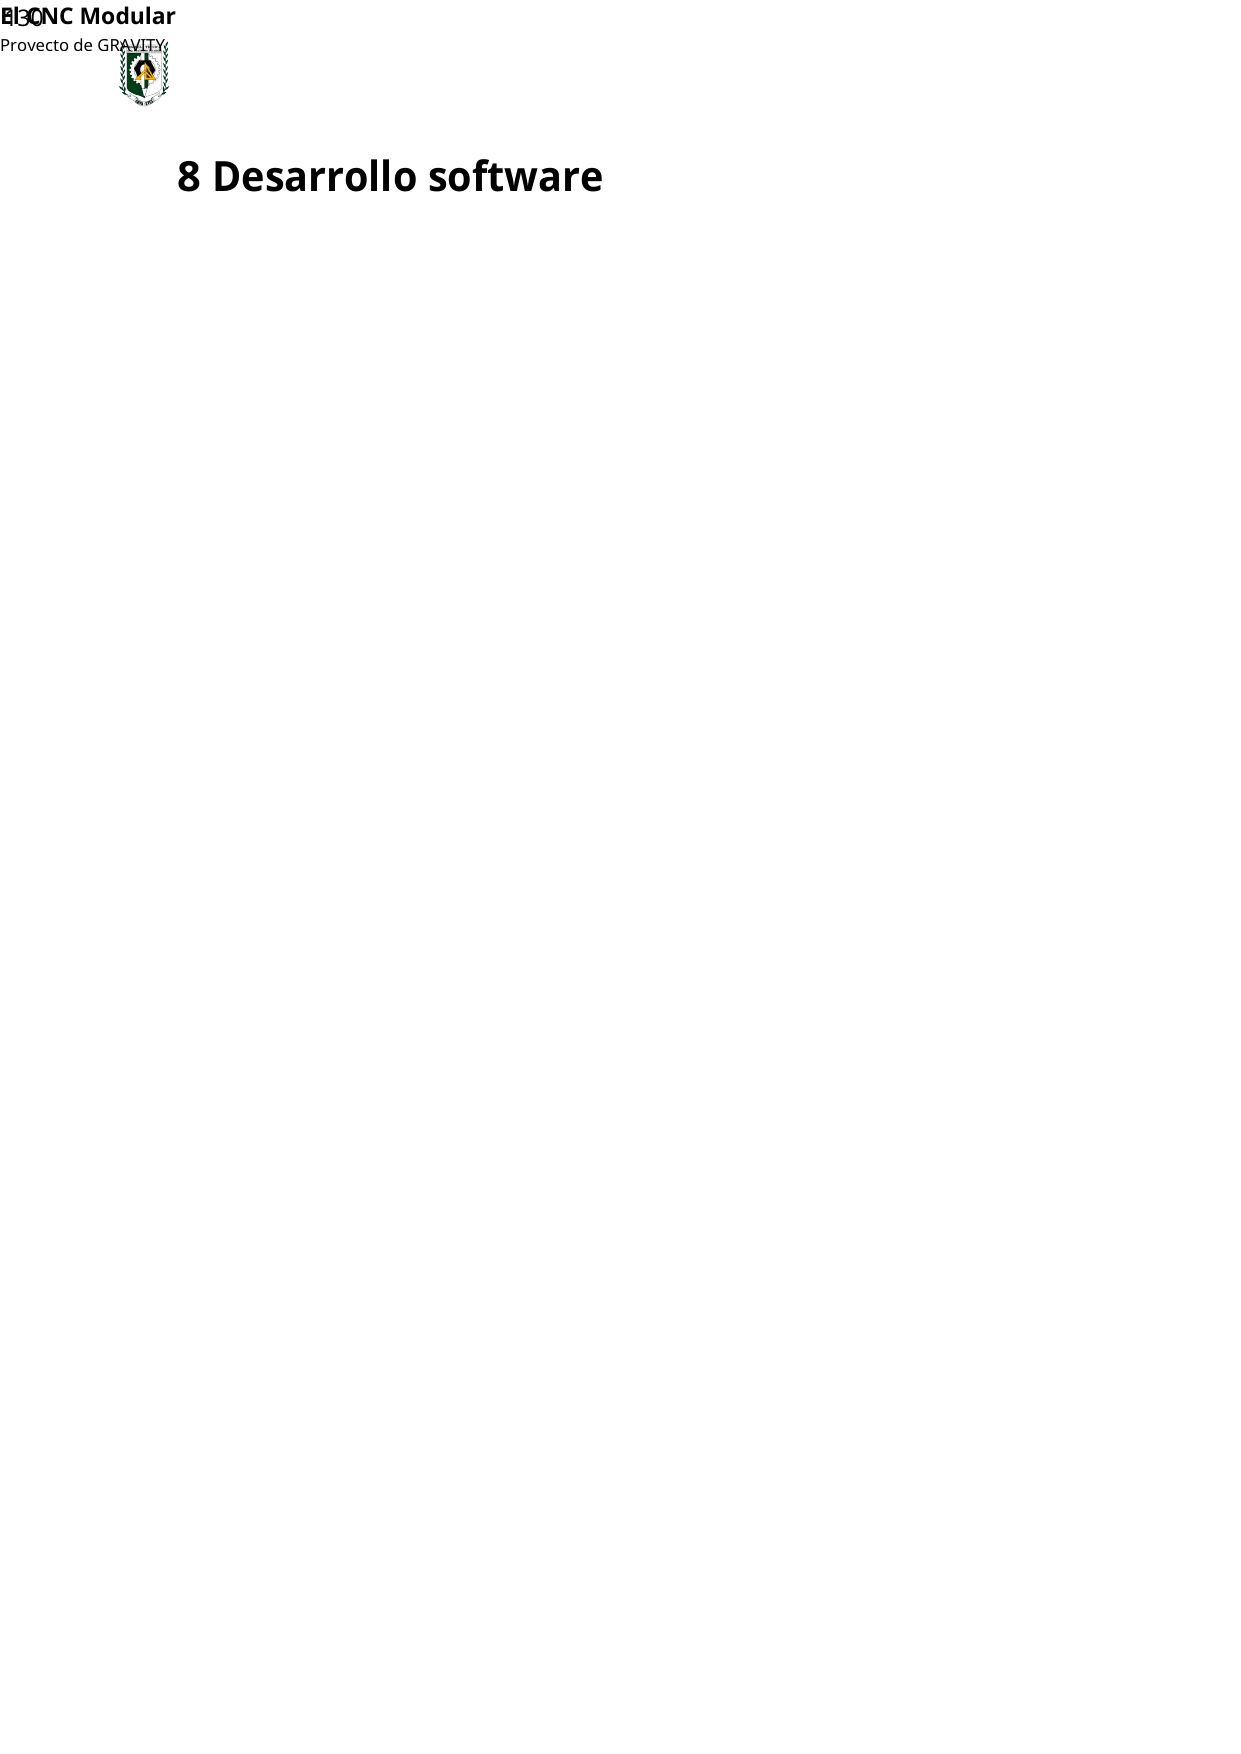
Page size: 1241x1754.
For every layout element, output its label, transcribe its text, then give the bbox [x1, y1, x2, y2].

picture [119, 40, 123, 50]
picture [119, 40, 169, 107]
picture [132, 40, 138, 47]
subtitle Desarrollo software [177, 147, 1148, 204]
